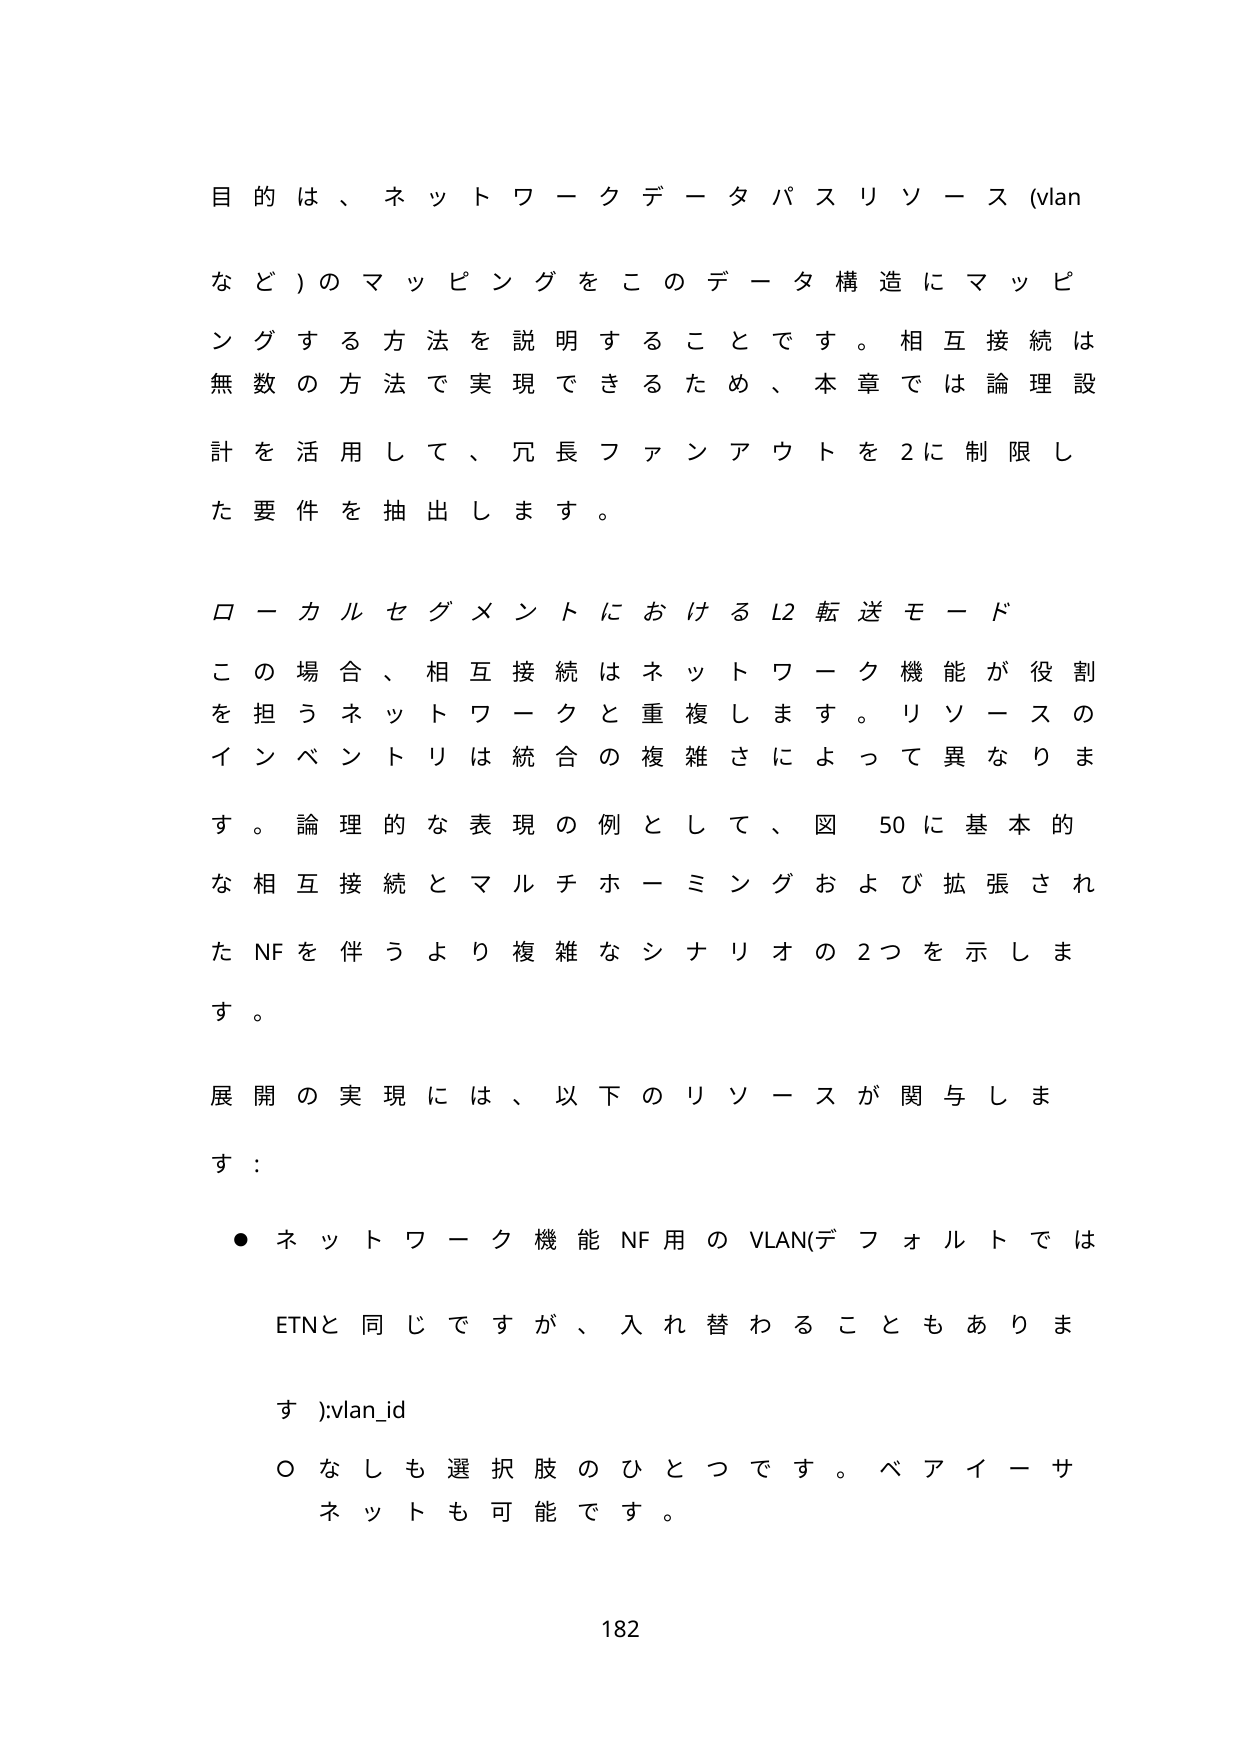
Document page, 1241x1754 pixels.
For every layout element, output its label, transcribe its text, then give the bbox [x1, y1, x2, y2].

text 展開の実現には、以下のリソースが関与します: [198, 1078, 1116, 1196]
list ネットワーク機能NF用のVLAN(デフォルトではETNと同じですが、入れ替わることもあります):vlan_id [226, 1205, 1116, 1442]
list なしも選択肢のひとつです。ベアイーサネットも可能です。 [270, 1451, 1116, 1527]
text ローカルセグメントにおけるL2転送モード [198, 578, 1116, 644]
text この場合、相互接続はネットワーク機能が役割を担うネットワークと重複します。リソースのインベントリは統合の複雑さによって異なります。論理的な表現の例として、図 50に基本的な相互接続とマルチホーミングおよび拡張されたNFを伴うより複雑なシナリオの2つを示します。 [198, 653, 1116, 1027]
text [198, 162, 1116, 526]
